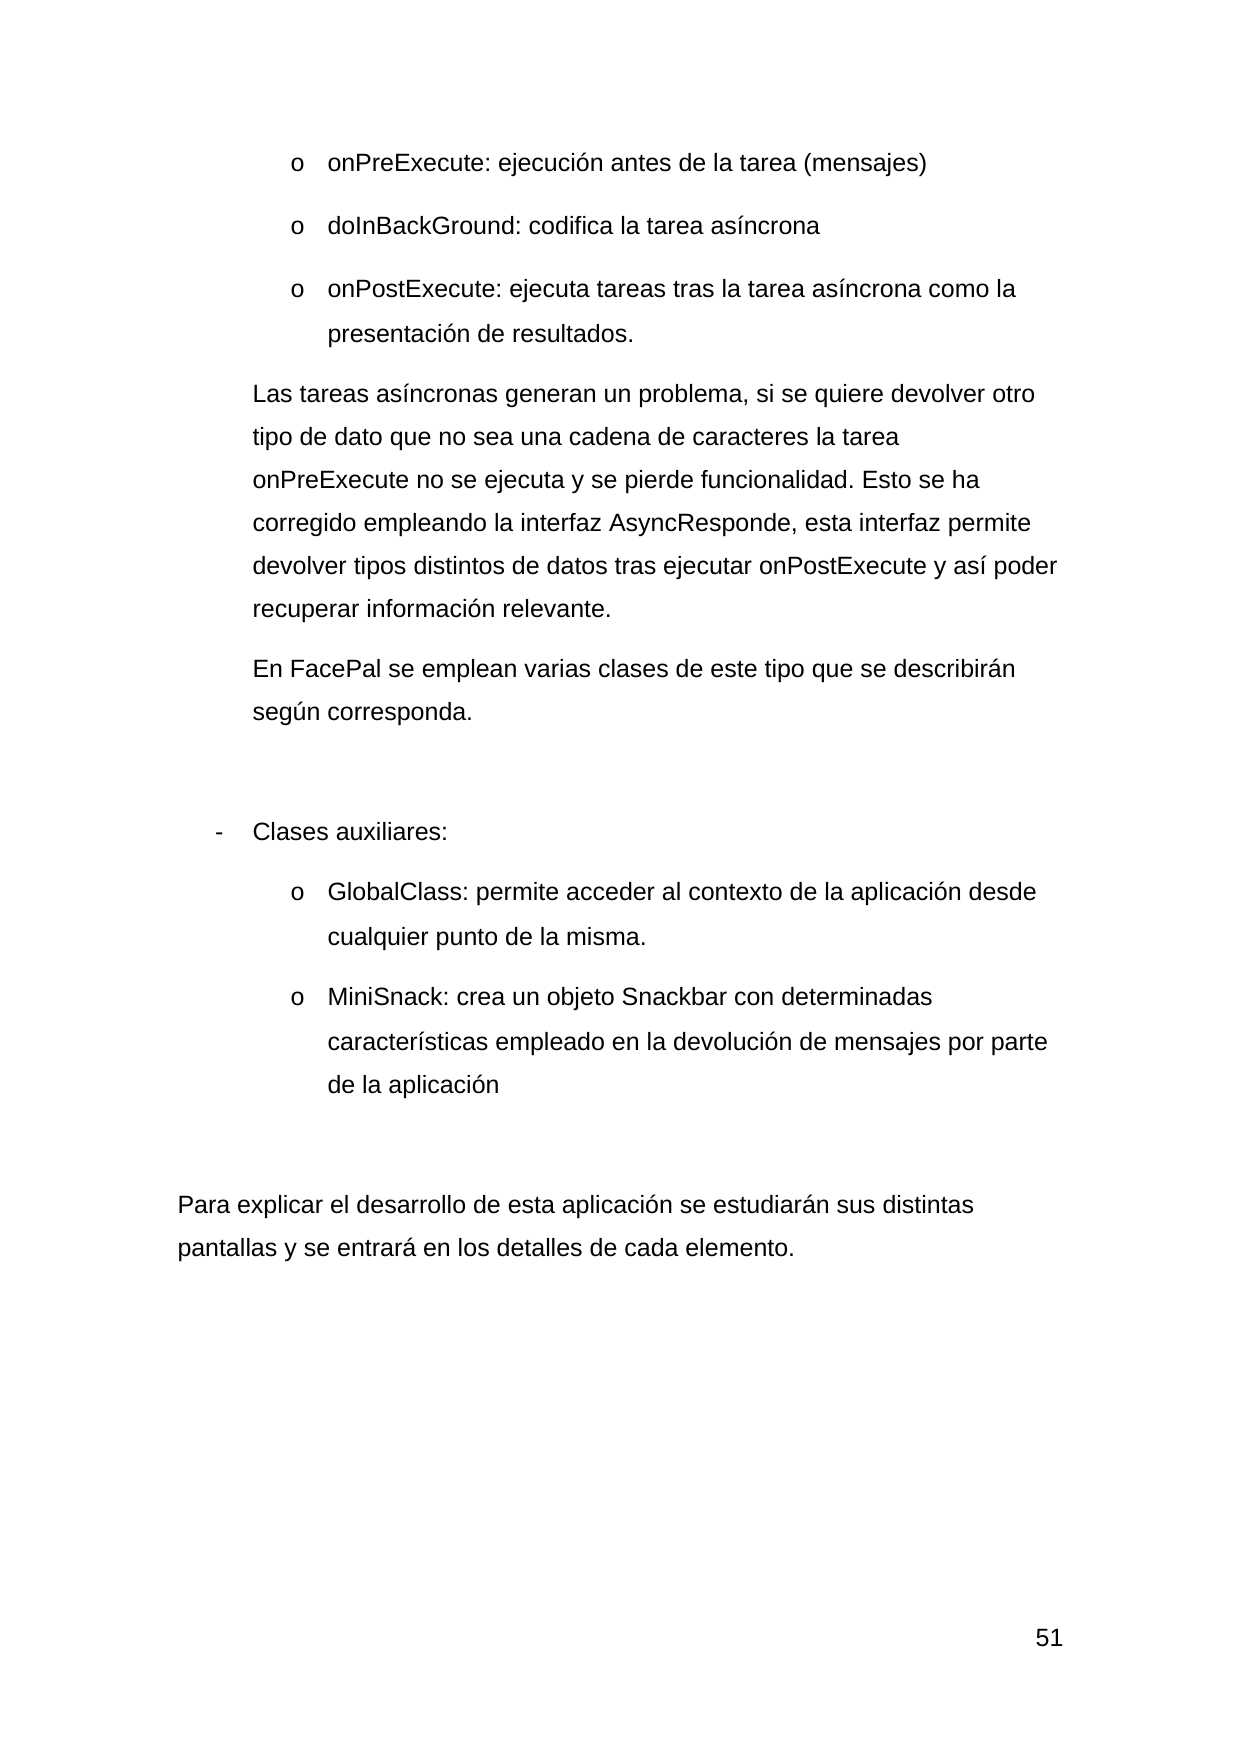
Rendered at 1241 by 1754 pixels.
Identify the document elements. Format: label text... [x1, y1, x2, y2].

text En FacePal se emplean varias clases de este tipo que se describirán según corresponda. [252, 654, 1063, 726]
list MiniSnack: crea un objeto Snackbar con determinadas características empleado en la devolución de mensajes por parte de la aplicación [290, 982, 1063, 1099]
list onPostExecute: ejecuta tareas tras la tarea asíncrona como la presentación de resultados. [290, 274, 1063, 348]
text Las tareas asíncronas generan un problema, si se quiere devolver otro tipo de dato que no sea una cadena de caracteres la tarea onPreExecute no se ejecuta y se pierde funcionalidad. Esto se ha corregido empleando la interfaz AsyncResponde, esta interfaz permite devolver tipos distintos de datos tras ejecutar onPostExecute y así poder recuperar información relevante. [252, 379, 1063, 623]
text Para explicar el desarrollo de esta aplicación se estudiarán sus distintas pantallas y se entrará en los detalles de cada elemento. [177, 1190, 1063, 1262]
list Clases auxiliares: [215, 817, 1063, 846]
list GlobalClass: permite acceder al contexto de la aplicación desde cualquier punto de la misma. [290, 877, 1063, 951]
list doInBackGround: codifica la tarea asíncrona [290, 211, 1063, 242]
list onPreExecute: ejecución antes de la tarea (mensajes) [290, 148, 1063, 178]
